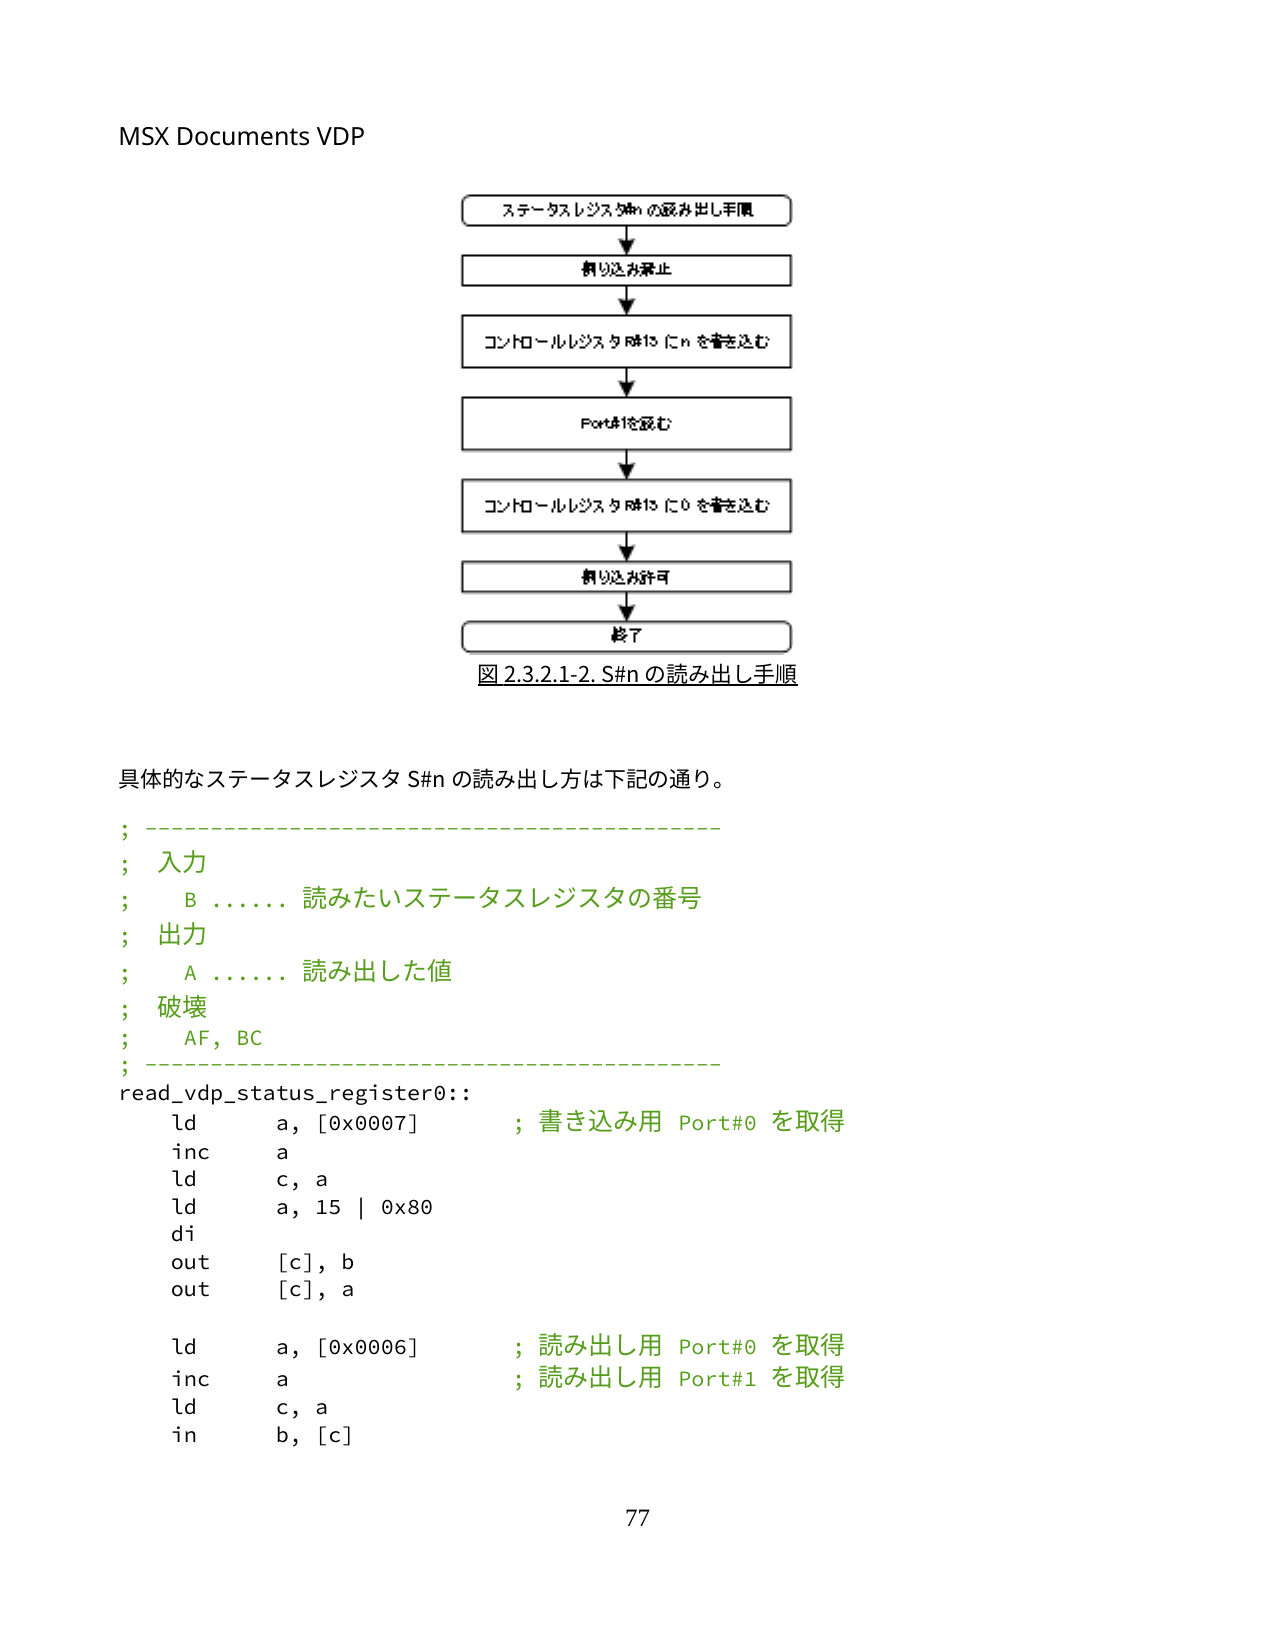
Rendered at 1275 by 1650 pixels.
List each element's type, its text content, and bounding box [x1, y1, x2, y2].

text 図2.3.2.1-2. S#nの読み出し手順 [118, 657, 1157, 689]
text 具体的なステータスレジスタ S#n の読み出し方は下記の通り。 [118, 762, 1157, 794]
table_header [118, 815, 1157, 1448]
picture [460, 194, 793, 655]
